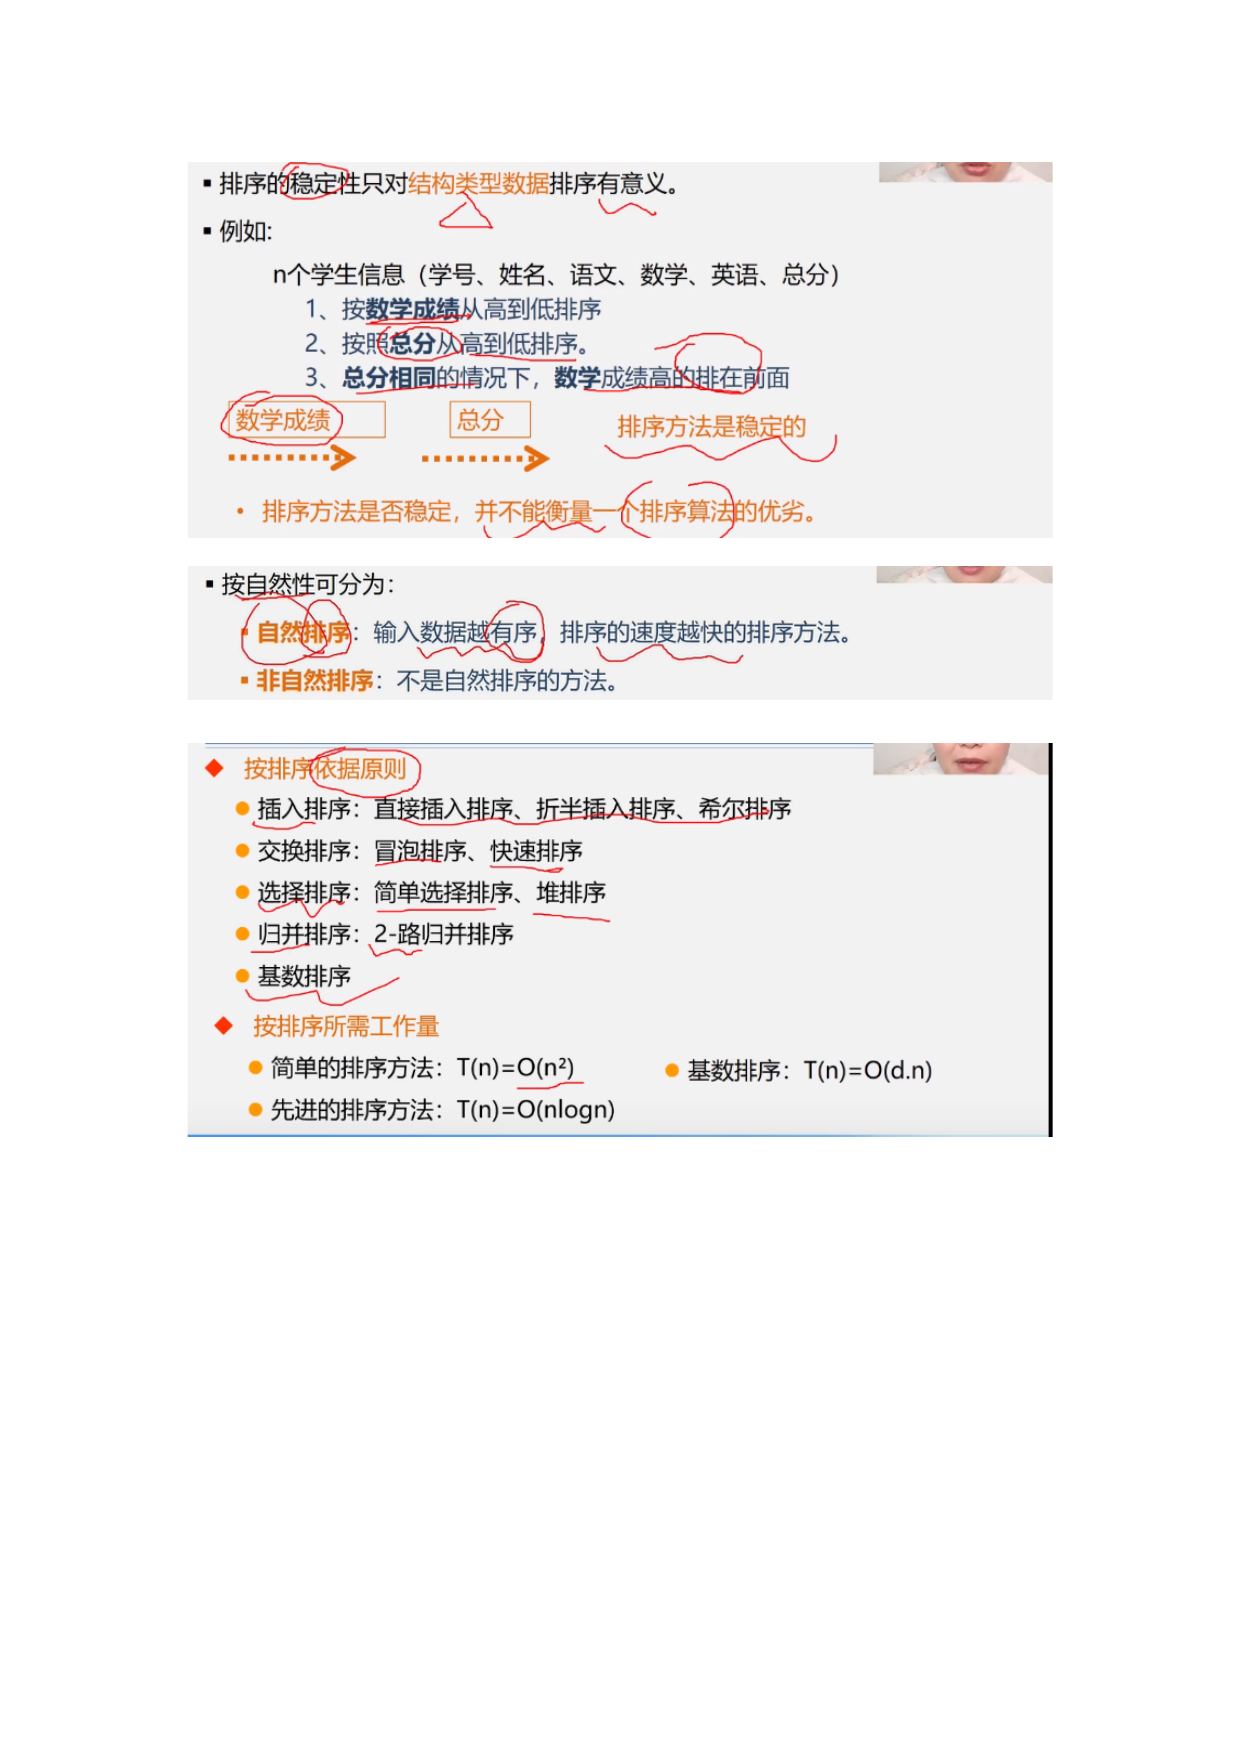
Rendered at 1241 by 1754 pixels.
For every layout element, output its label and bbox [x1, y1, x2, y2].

picture [187, 566, 1053, 700]
picture [187, 162, 1053, 538]
picture [187, 743, 1053, 1137]
